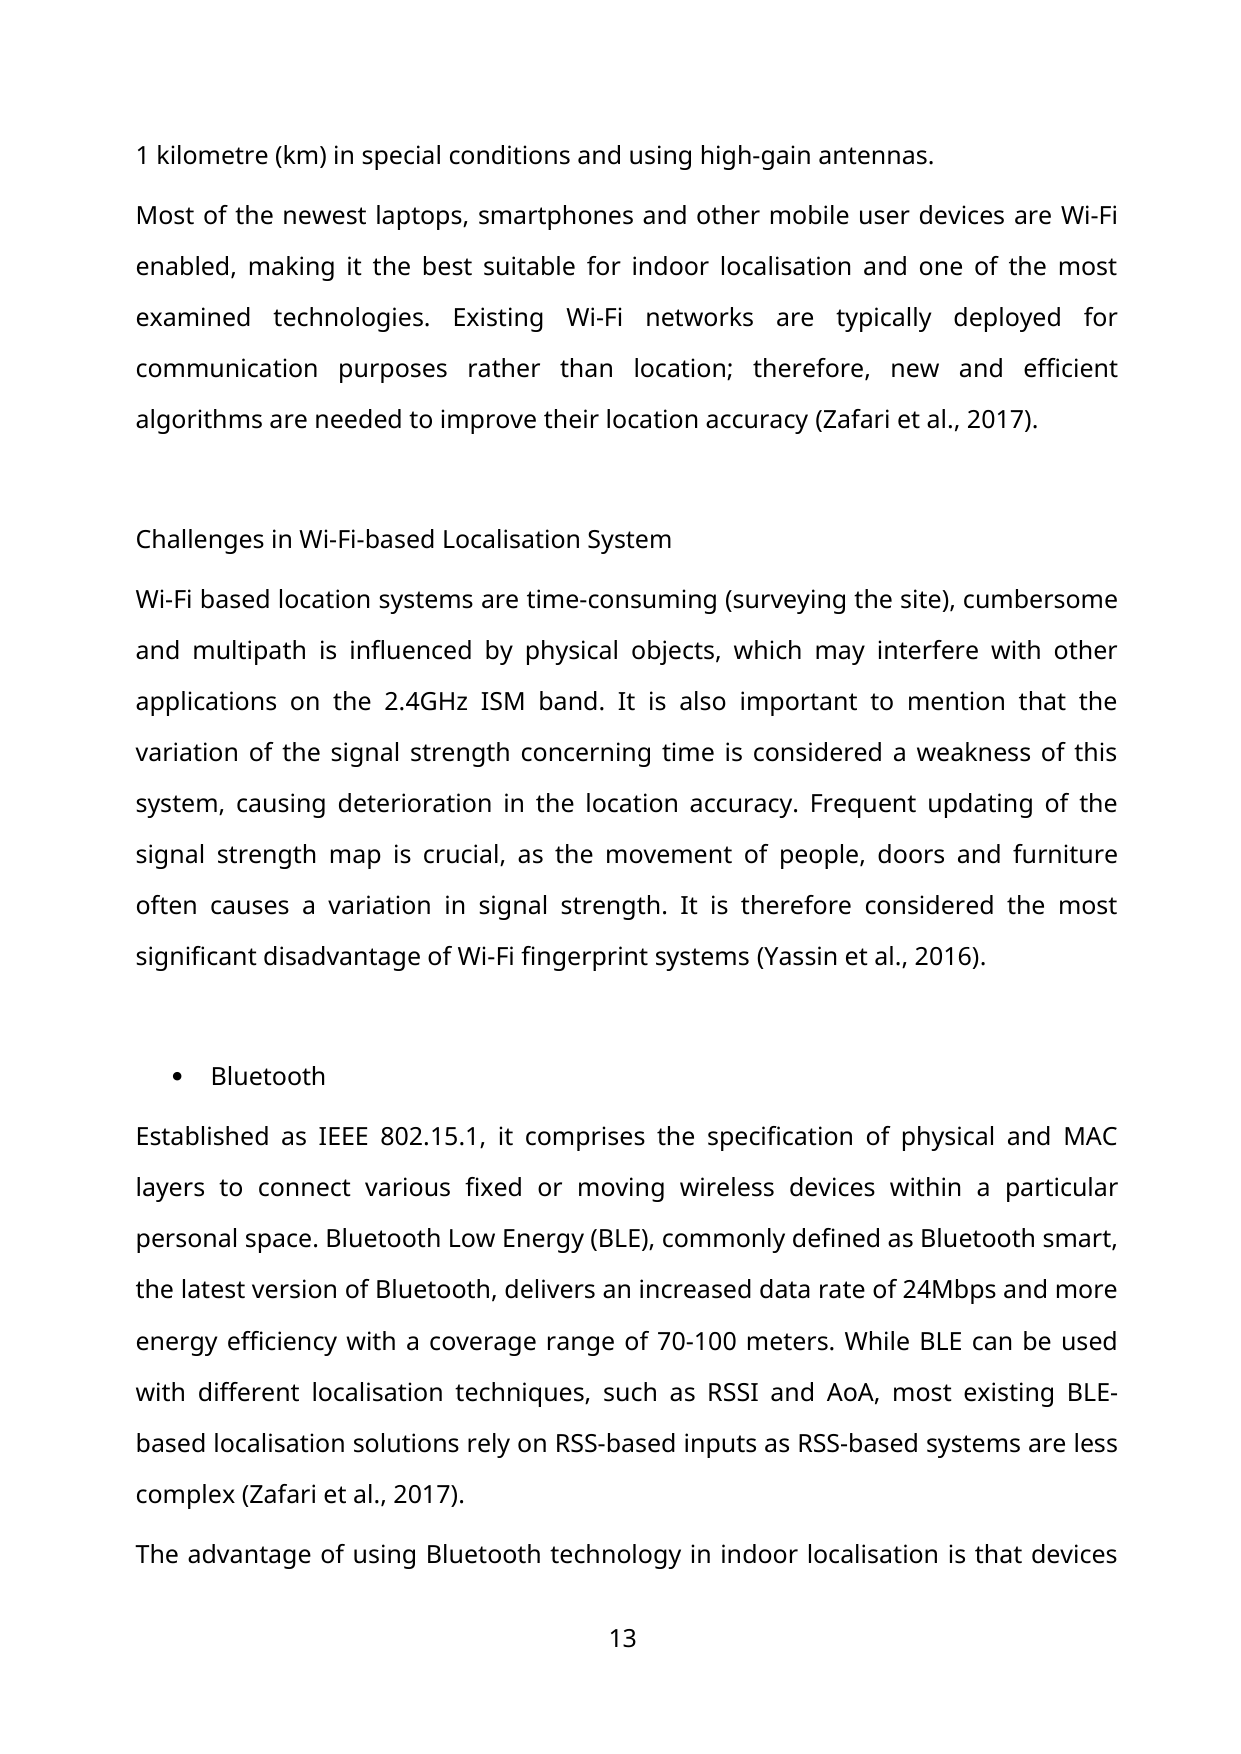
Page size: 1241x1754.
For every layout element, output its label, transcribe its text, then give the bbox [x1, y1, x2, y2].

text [135, 1536, 1119, 1570]
text Established as IEEE 802.15.1, it comprises the specification of physical and MAC layers to connect various fixed or moving wireless devices within a particular personal space. Bluetooth Low Energy (BLE), commonly defined as Bluetooth smart, the latest version of Bluetooth, delivers an increased data rate of 24Mbps and more energy efficiency with a coverage range of 70-100 meters. While BLE can be used with different localisation techniques, such as RSSI and AoA, most existing BLE-based localisation solutions rely on RSS-based inputs as RSS-based systems are less complex (Zafari et al., 2017). [135, 1119, 1119, 1510]
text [135, 137, 1119, 172]
text Challenges in Wi-Fi-based Localisation System [135, 522, 1119, 556]
text Most of the newest laptops, smartphones and other mobile user devices are Wi-Fi enabled, making it the best suitable for indoor localisation and one of the most examined technologies. Existing Wi-Fi networks are typically deployed for communication purposes rather than location; therefore, new and efficient algorithms are needed to improve their location accuracy (Zafari et al., 2017). [135, 197, 1119, 436]
text Wi-Fi based location systems are time-consuming (surveying the site), cumbersome and multipath is influenced by physical objects, which may interfere with other applications on the 2.4GHz ISM band. It is also important to mention that the variation of the signal strength concerning time is considered a weakness of this system, causing deterioration in the location accuracy. Frequent updating of the signal strength map is crucial, as the movement of people, doors and furniture often causes a variation in signal strength. It is therefore considered the most significant disadvantage of Wi-Fi fingerprint systems (Yassin et al., 2016). [135, 582, 1119, 973]
list Bluetooth [173, 1059, 1119, 1093]
